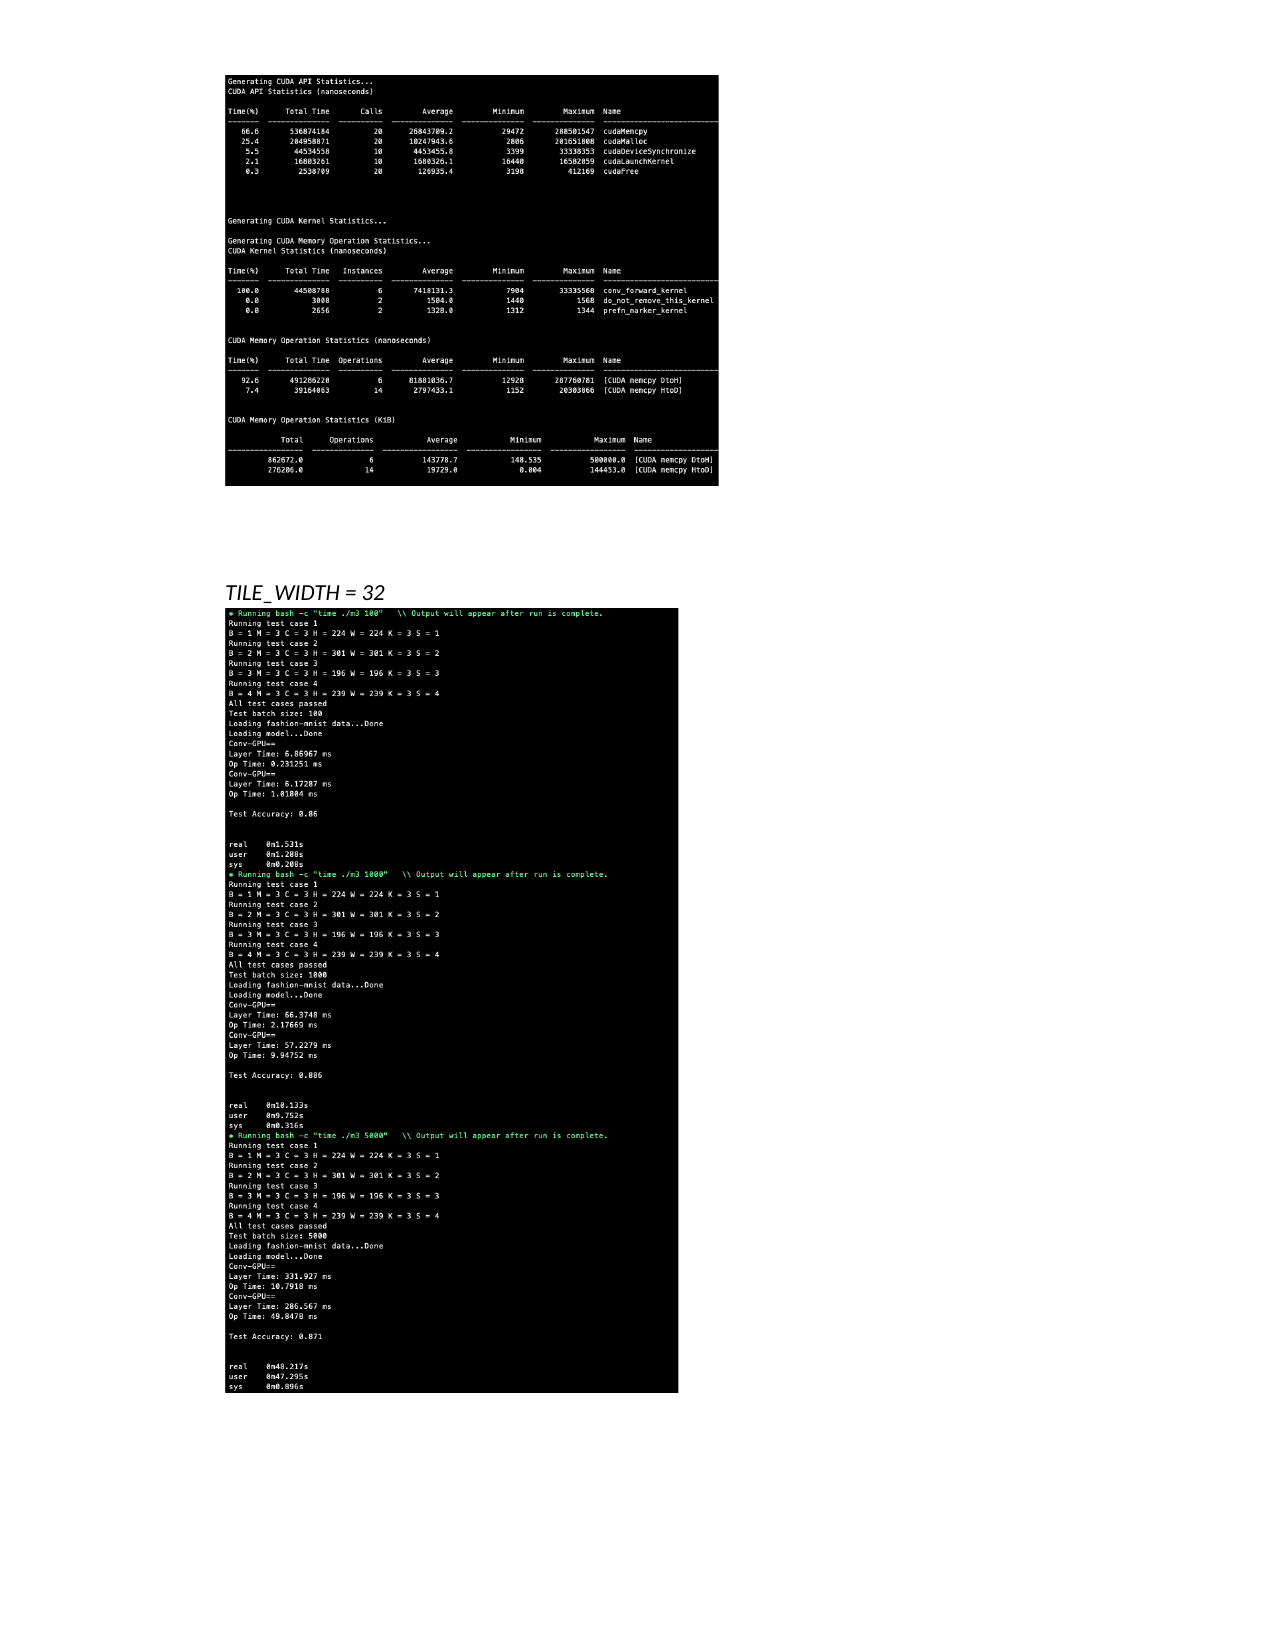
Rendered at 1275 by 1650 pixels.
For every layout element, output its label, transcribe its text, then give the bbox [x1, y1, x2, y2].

picture [225, 608, 679, 1393]
picture [225, 75, 719, 486]
list TILE_WIDTH = 32 [225, 578, 1200, 607]
